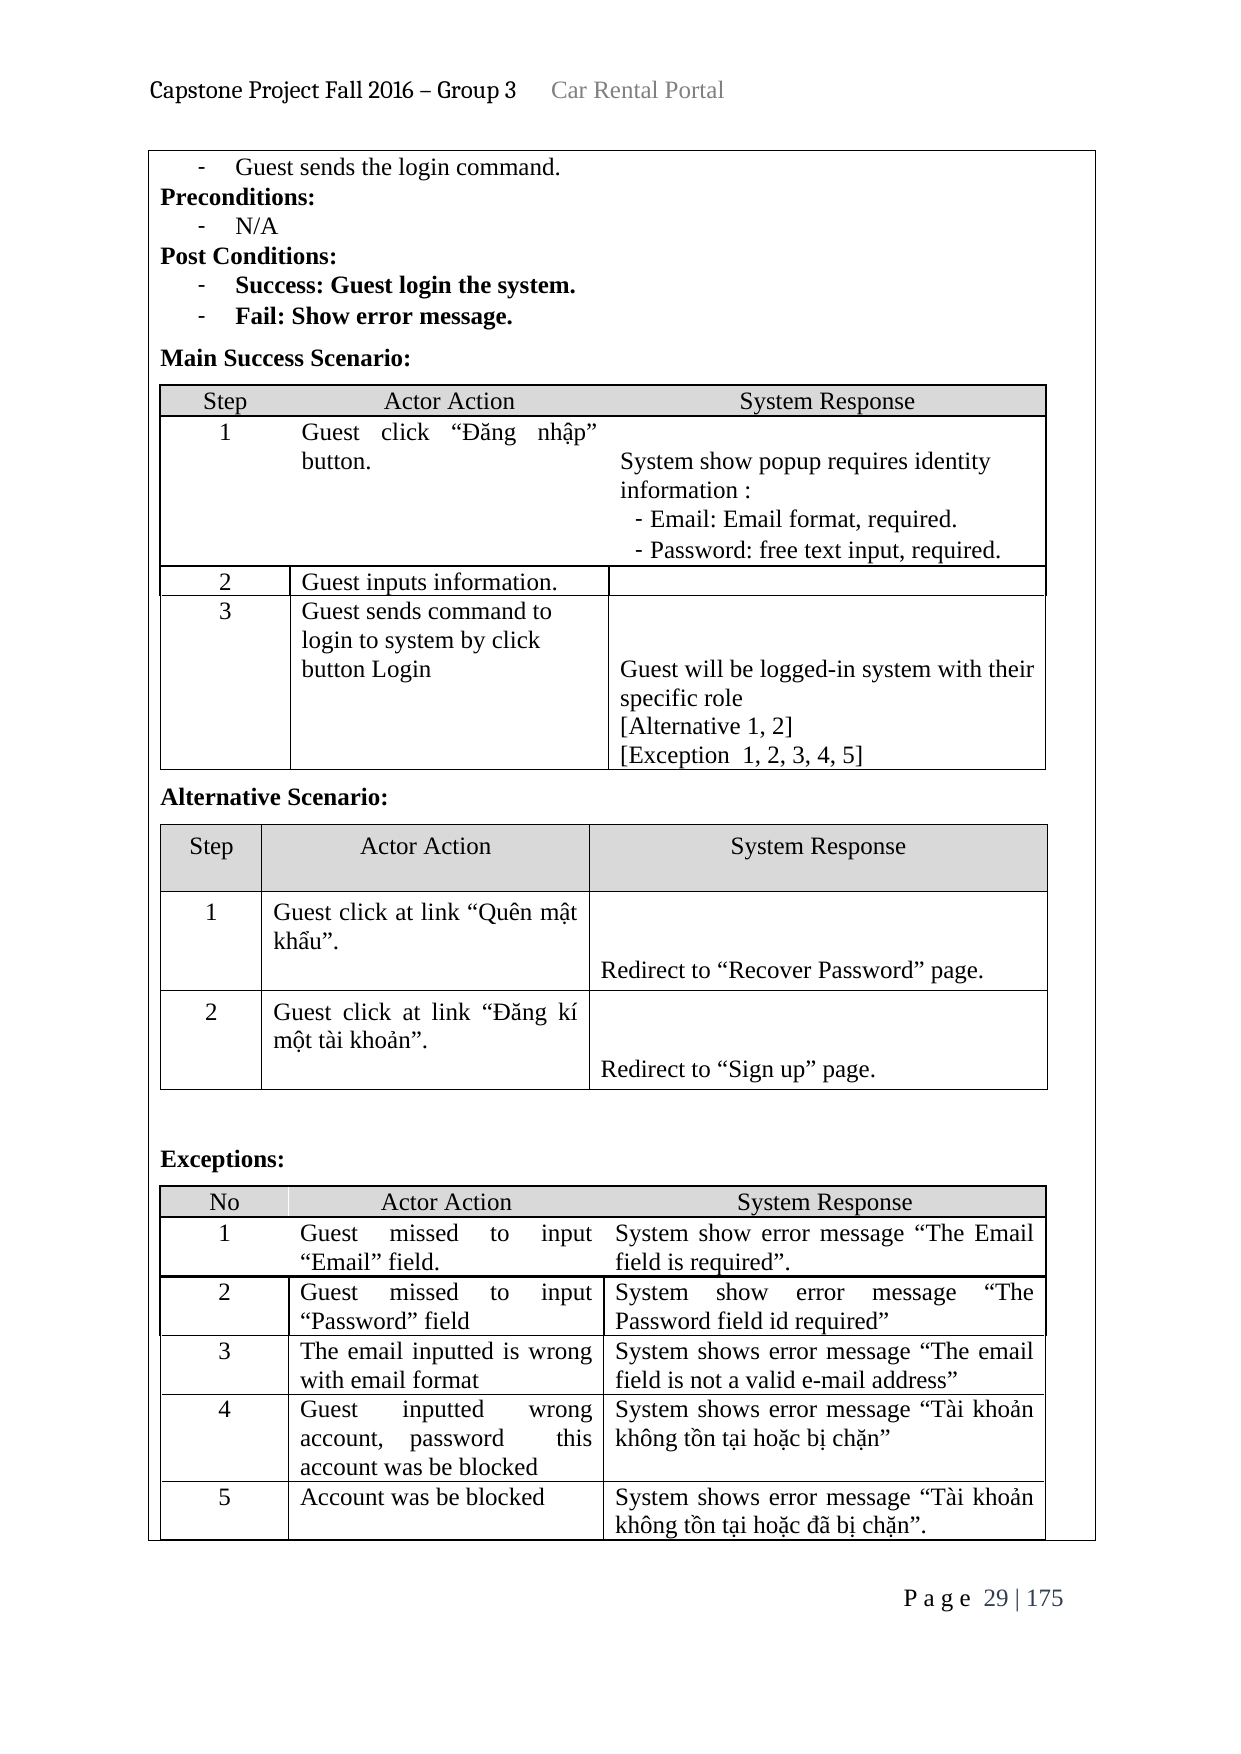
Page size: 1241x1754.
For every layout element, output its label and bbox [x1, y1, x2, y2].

table_cell [149, 151, 1095, 1540]
